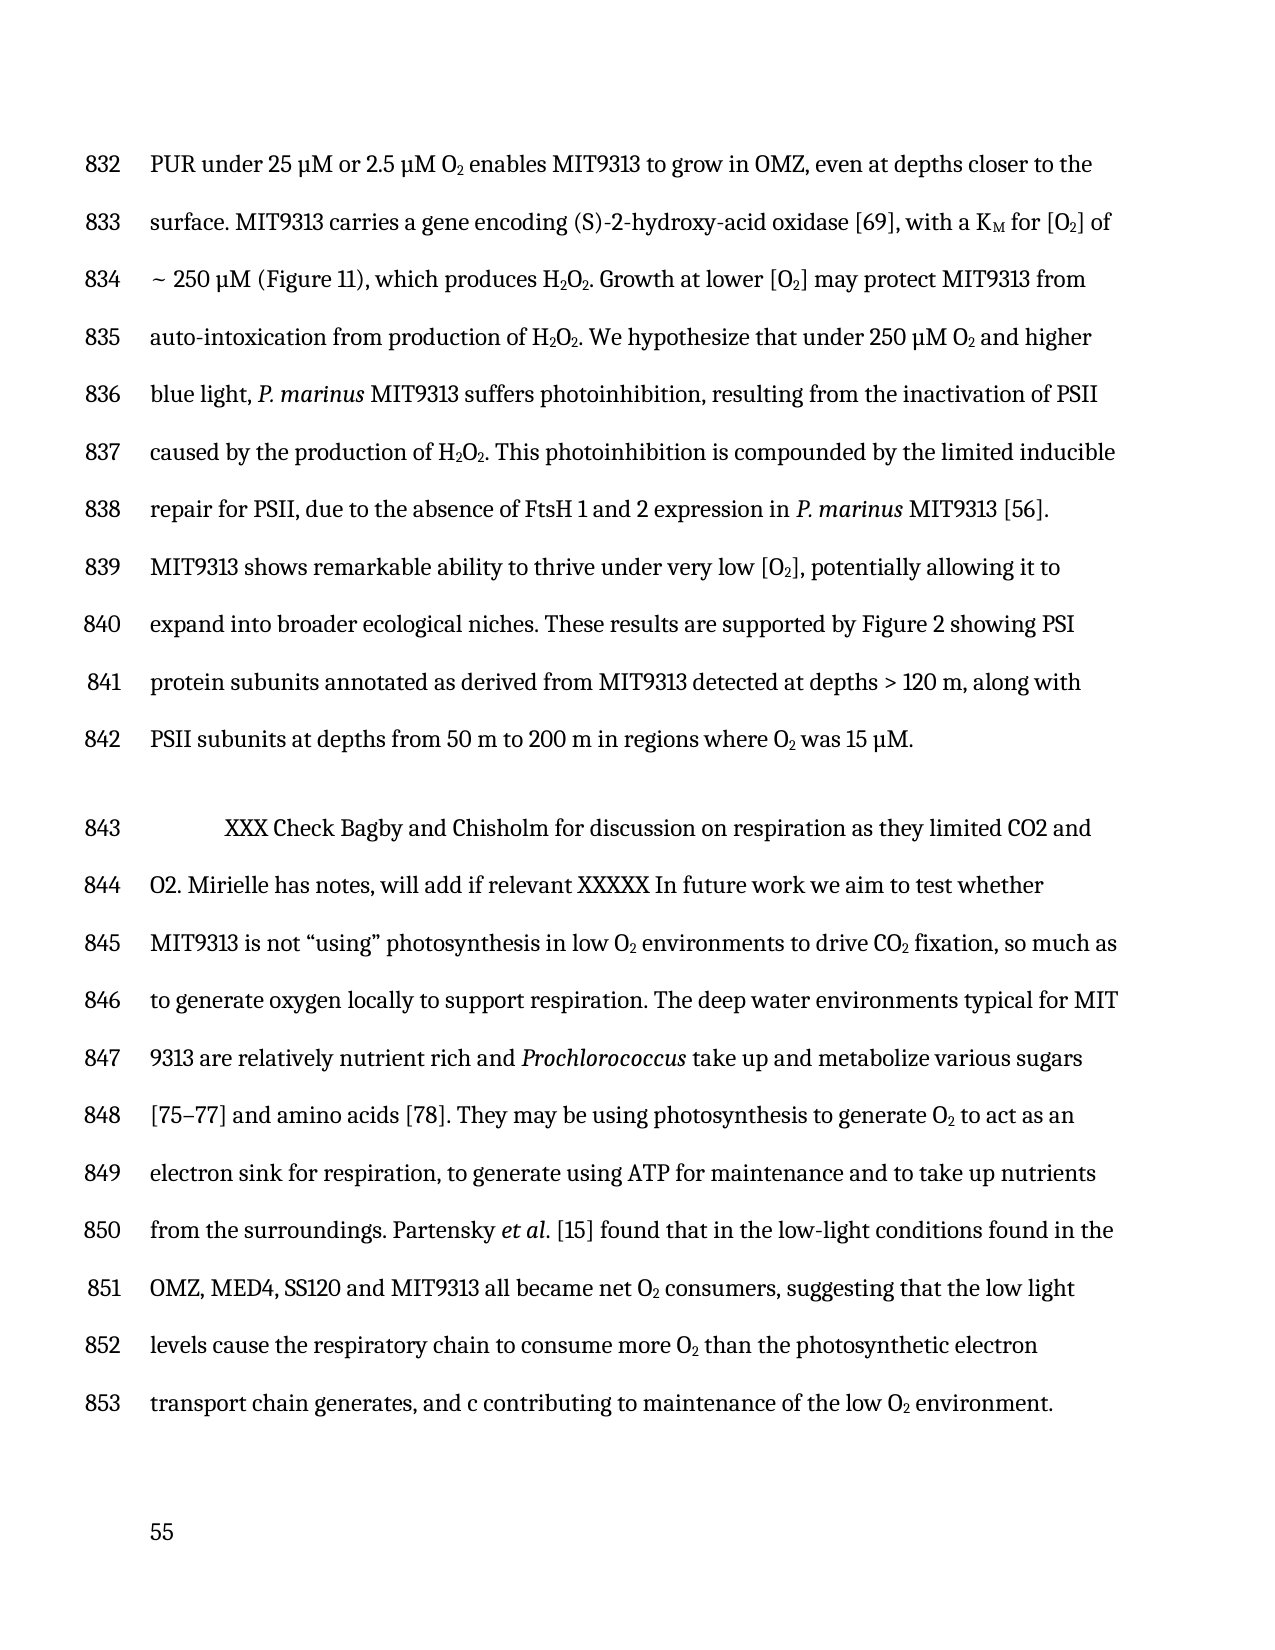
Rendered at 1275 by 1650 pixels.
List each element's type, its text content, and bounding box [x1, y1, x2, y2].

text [150, 150, 1125, 754]
text XXX Check Bagby and Chisholm for discussion on respiration as they limited CO2 and O2. Mirielle has notes, will add if relevant XXXXX In future work we aim to test whether MIT9313 is not “using” photosynthesis in low O2 environments to drive CO2 fixation, so much as to generate oxygen locally to support respiration. The deep water environments typical for MIT 9313 are relatively nutrient rich and Prochlorococcus take up and metabolize various sugars [75–77] and amino acids [78]. They may be using photosynthesis to generate O2 to act as an electron sink for respiration, to generate using ATP for maintenance and to take up nutrients from the surroundings. Partensky et al. [15] found that in the low-light conditions found in the OMZ, MED4, SS120 and MIT9313 all became net O2 consumers, suggesting that the low light levels cause the respiratory chain to consume more O2 than the photosynthetic electron transport chain generates, and c contributing to maintenance of the low O2 environment. [150, 814, 1125, 1417]
